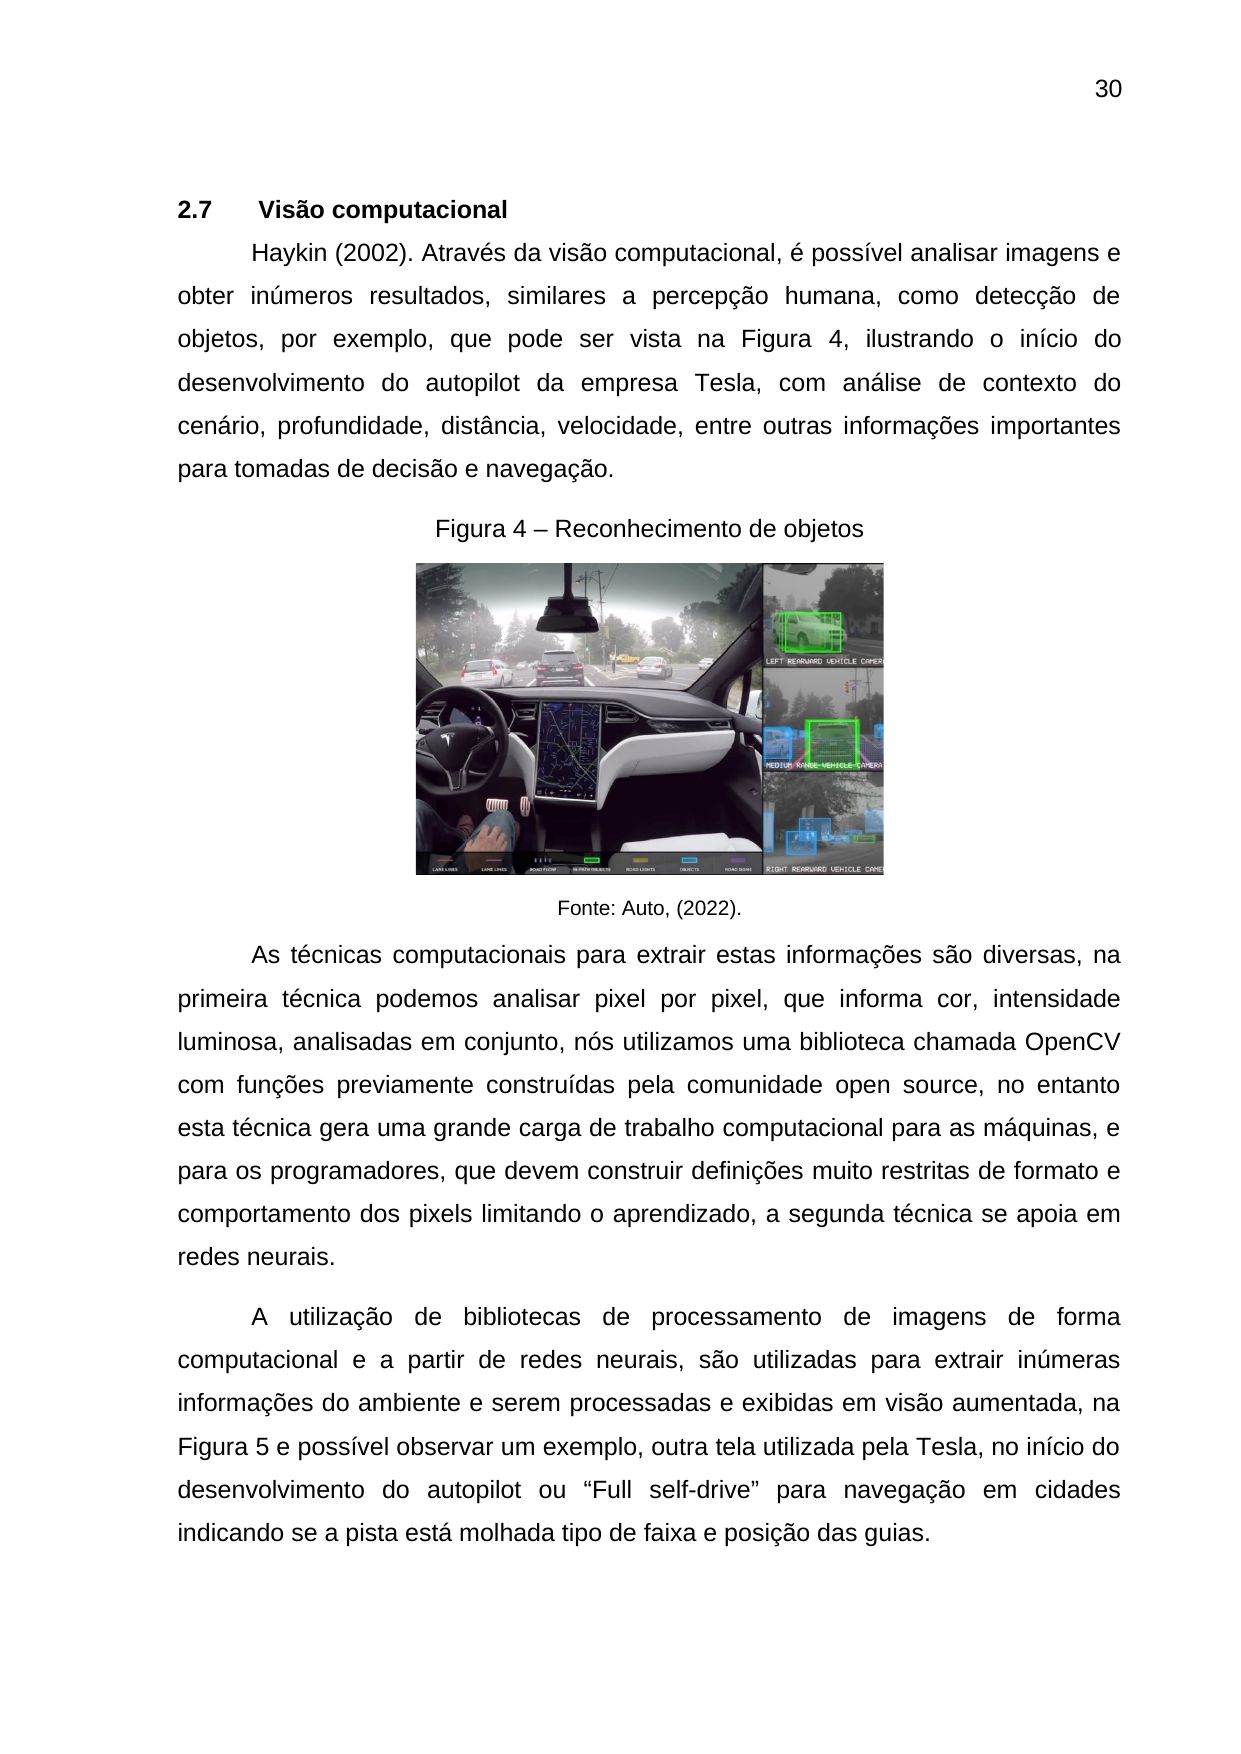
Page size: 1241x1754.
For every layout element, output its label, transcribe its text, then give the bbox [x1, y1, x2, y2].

text Haykin (2002). Através da visão computacional, é possível analisar imagens e obter inúmeros resultados, similares a percepção humana, como detecção de objetos, por exemplo, que pode ser vista na Figura 4, ilustrando o início do desenvolvimento do autopilot da empresa Tesla, com análise de contexto do cenário, profundidade, distância, velocidade, entre outras informações importantes para tomadas de decisão e navegação. [177, 238, 1122, 483]
text Fonte: Auto, (2022). [177, 896, 1122, 920]
text A utilização de bibliotecas de processamento de imagens de forma computacional e a partir de redes neurais, são utilizadas para extrair inúmeras informações do ambiente e serem processadas e exibidas em visão aumentada, na Figura 5 e possível observar um exemplo, outra tela utilizada pela Tesla, no início do desenvolvimento do autopilot ou “Full self-drive” para navegação em cidades indicando se a pista está molhada tipo de faixa e posição das guias. [177, 1302, 1122, 1547]
picture [415, 563, 884, 875]
text Figura 4 – Reconhecimento de objetos [177, 514, 1122, 542]
subtitle Visão computacional [177, 195, 1122, 224]
text As técnicas computacionais para extrair estas informações são diversas, na primeira técnica podemos analisar pixel por pixel, que informa cor, intensidade luminosa, analisadas em conjunto, nós utilizamos uma biblioteca chamada OpenCV com funções previamente construídas pela comunidade open source, no entanto esta técnica gera uma grande carga de trabalho computacional para as máquinas, e para os programadores, que devem construir definições muito restritas de formato e comportamento dos pixels limitando o aprendizado, a segunda técnica se apoia em redes neurais. [177, 941, 1122, 1271]
